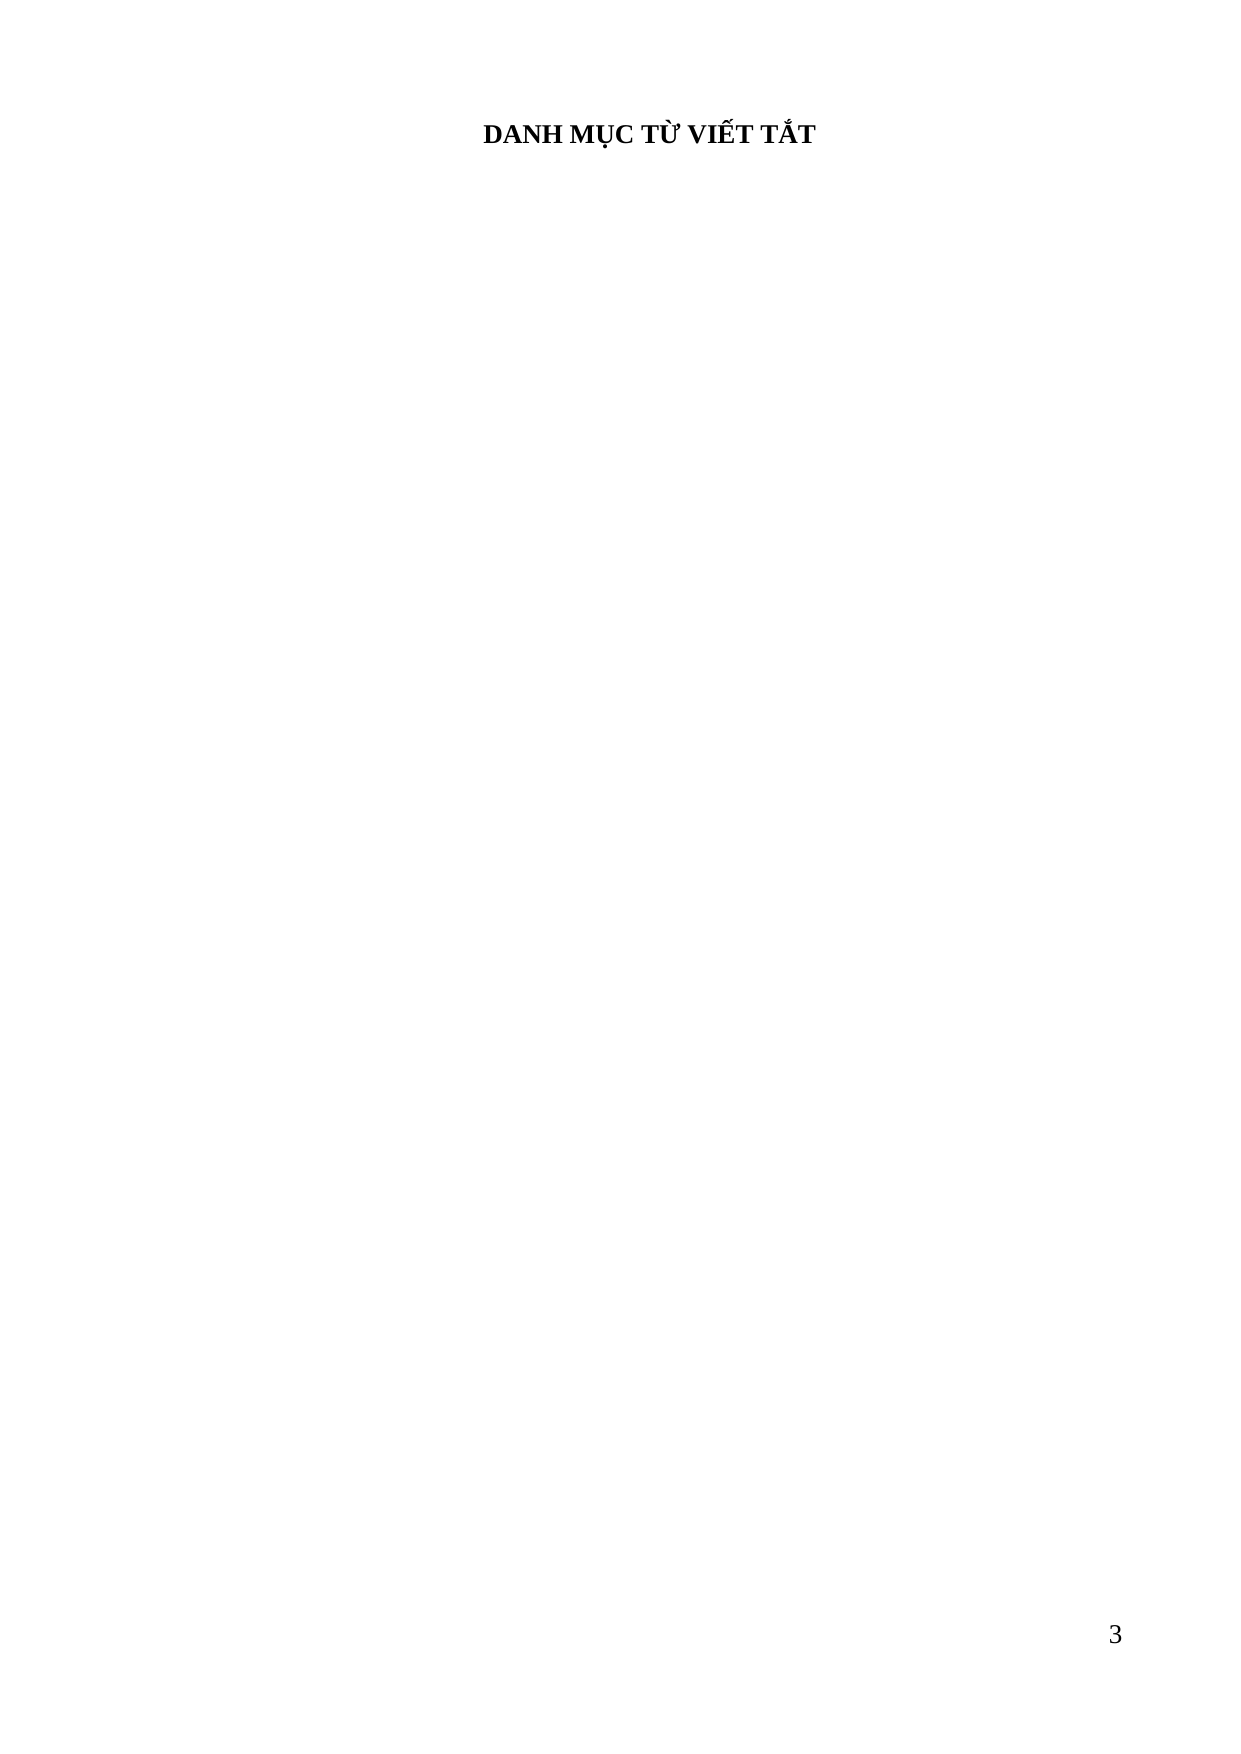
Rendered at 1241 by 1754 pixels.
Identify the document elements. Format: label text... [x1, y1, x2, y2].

text DANH MỤC TỪ VIẾT TẮT [177, 118, 1122, 149]
